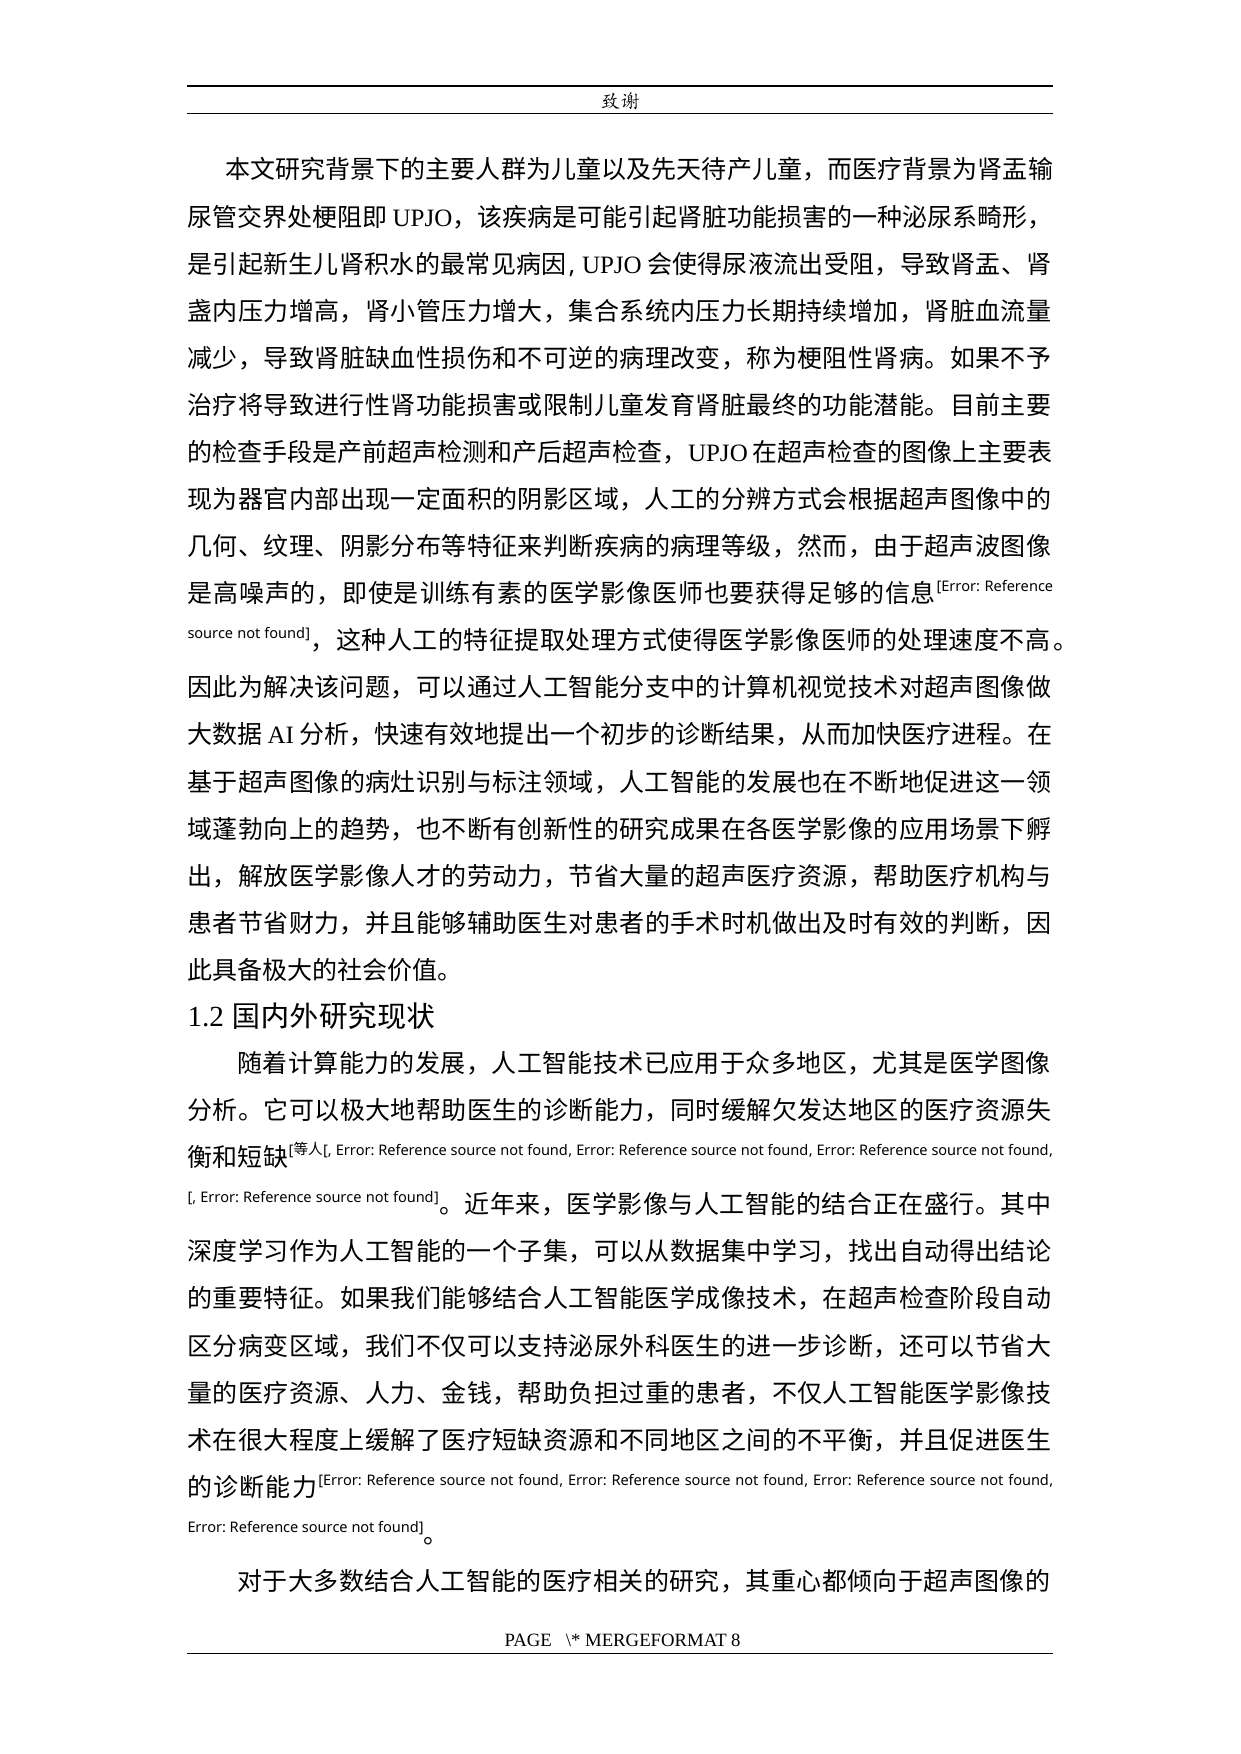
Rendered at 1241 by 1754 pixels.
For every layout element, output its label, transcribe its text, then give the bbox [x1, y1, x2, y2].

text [187, 1561, 1053, 1598]
subtitle 1.2 国内外研究现状 [187, 997, 1053, 1033]
